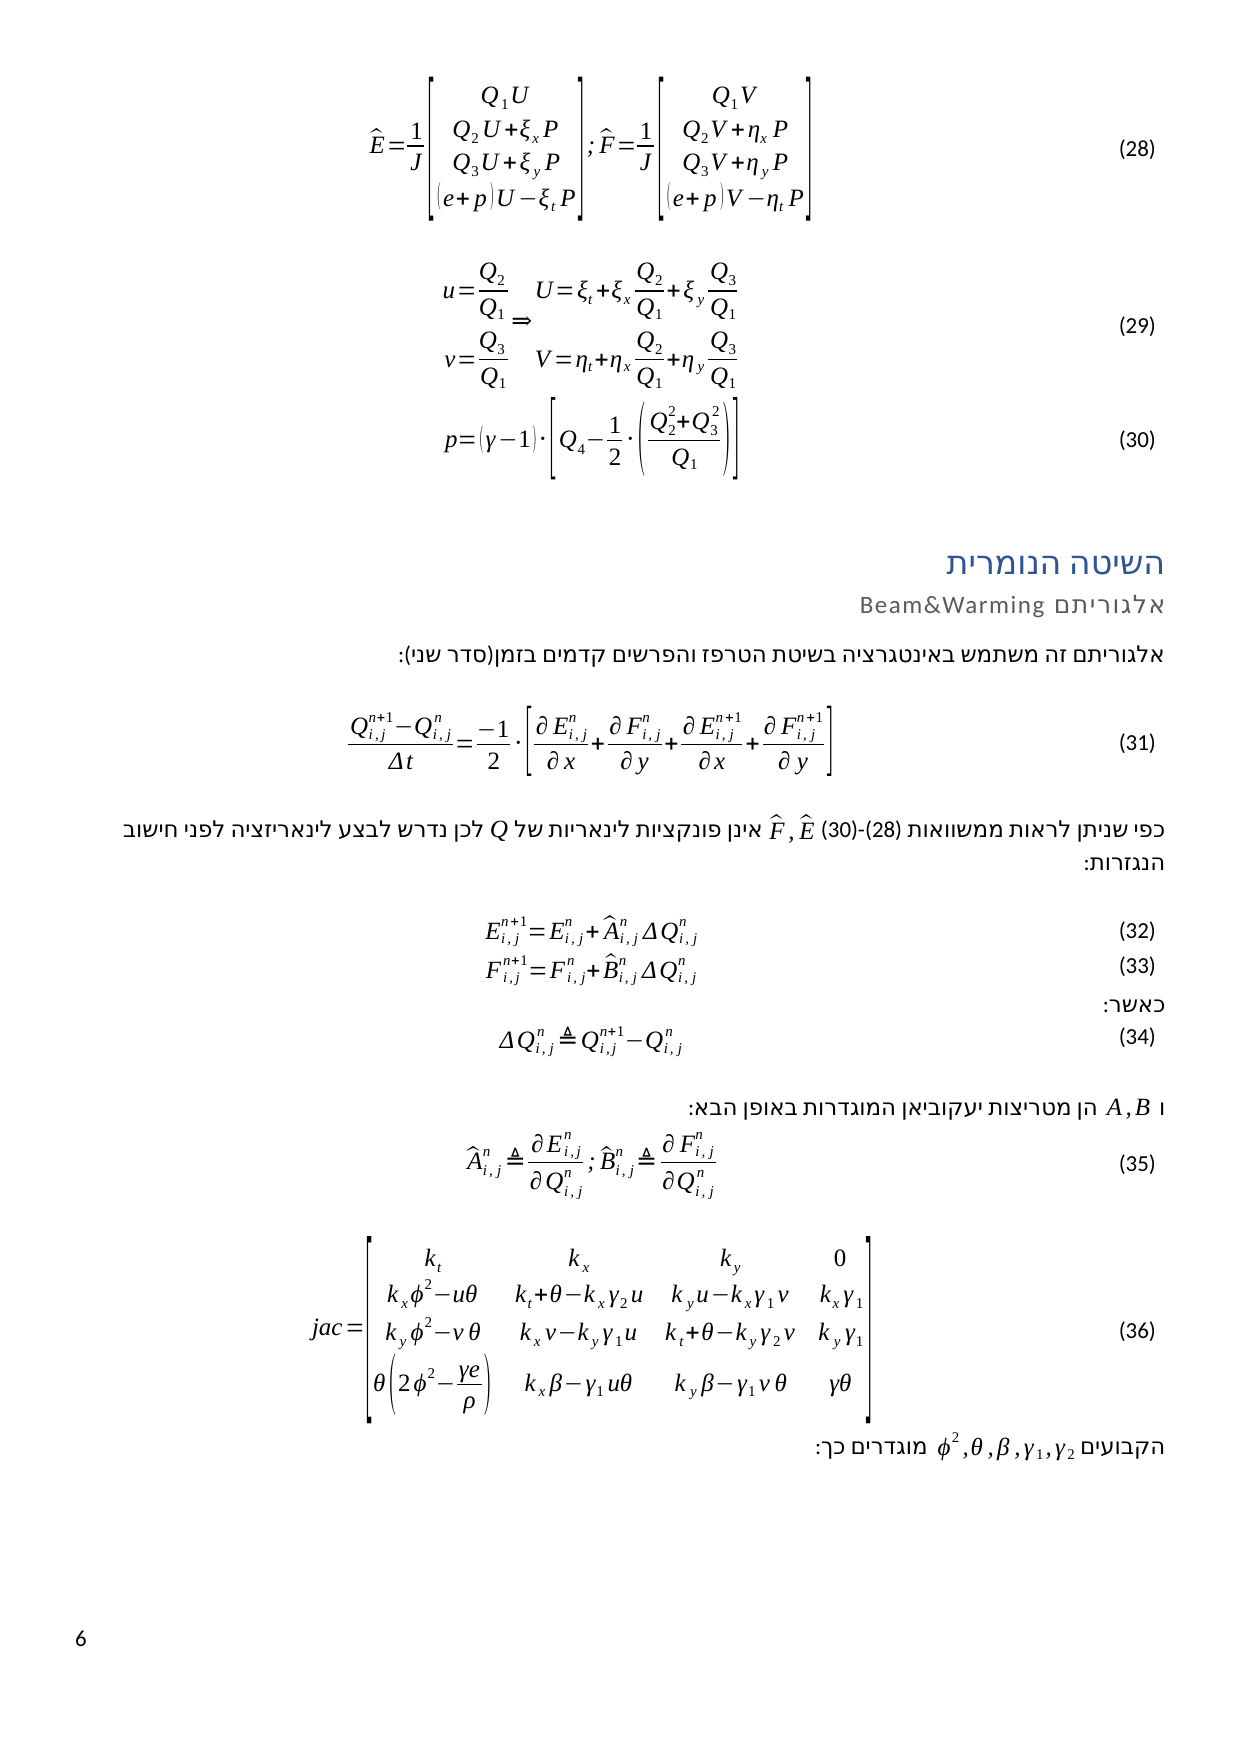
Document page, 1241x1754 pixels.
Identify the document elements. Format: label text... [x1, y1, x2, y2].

text כאשר: [75, 990, 1165, 1018]
table_cell [74, 952, 1107, 990]
table_header (29) [1107, 258, 1167, 396]
table_header [74, 75, 1107, 225]
table_header (28) [1107, 75, 1167, 225]
table_header [74, 1235, 1107, 1429]
subtitle אלגוריתם Beam&Warming [75, 589, 1165, 619]
table_header [74, 258, 1107, 396]
text ו הן מטריצות יעקוביאן המוגדרות באופן הבא: [75, 1093, 1165, 1121]
text אלגוריתם זה משתמש באינטגרציה בשיטת הטרפז והפרשים קדמים בזמן(סדר שני): [75, 641, 1165, 669]
text כפי שניתן לראות ממשוואות (28)-(30) אינן פונקציות לינאריות של לכן נדרש לבצע לינאריזציה לפני חישוב הנגזרות: [75, 814, 1165, 876]
table_header [74, 913, 1107, 952]
table_header (35) [1107, 1126, 1167, 1203]
subtitle השיטה הנומרית [75, 542, 1165, 583]
table_header (32) [1107, 913, 1167, 952]
table_cell (33) [1107, 952, 1167, 990]
table_header [74, 1126, 1107, 1203]
table_header [74, 1023, 1107, 1061]
table_header [74, 705, 1107, 782]
text הקבועים מוגדרים כך: [75, 1429, 1165, 1463]
table_cell (30) [1107, 396, 1167, 485]
table_header (34) [1107, 1023, 1167, 1061]
table_header (36) [1107, 1235, 1167, 1429]
table_cell [74, 396, 1107, 485]
table_header (31) [1107, 705, 1167, 782]
